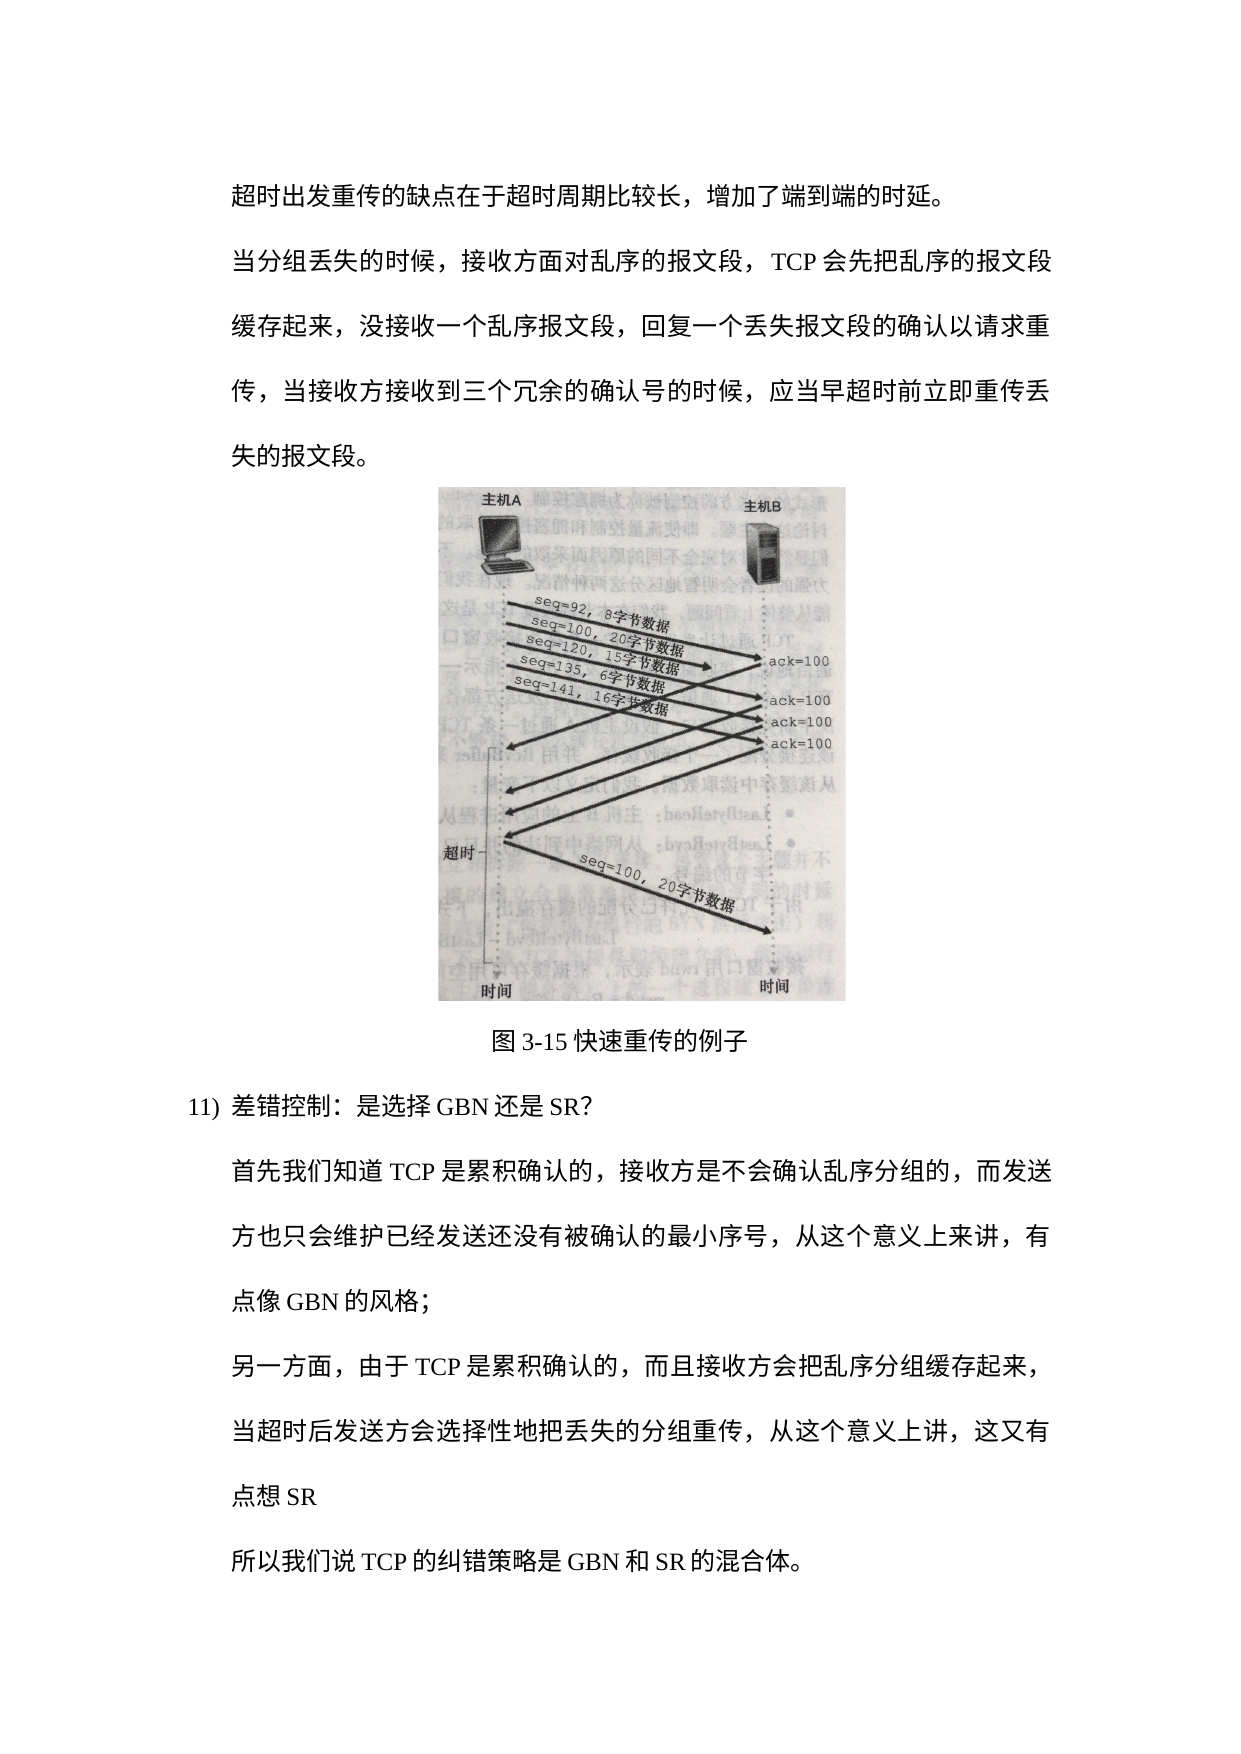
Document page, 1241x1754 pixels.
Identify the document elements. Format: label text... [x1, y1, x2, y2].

list 另一方面，由于TCP是累积确认的，而且接收方会把乱序分组缓存起来，当超时后发送方会选择性地把丢失的分组重传，从这个意义上讲，这又有点想SR [231, 1332, 1053, 1527]
list 首先我们知道TCP是累积确认的，接收方是不会确认乱序分组的，而发送方也只会维护已经发送还没有被确认的最小序号，从这个意义上来讲，有点像GBN的风格； [231, 1137, 1053, 1332]
picture [438, 487, 846, 1001]
list 差错控制：是选择GBN还是SR？ [187, 1072, 1053, 1137]
text 图3-15 快速重传的例子 [187, 1007, 1053, 1072]
list 所以我们说TCP的纠错策略是GBN和SR的混合体。 [231, 1527, 1053, 1592]
list 当分组丢失的时候，接收方面对乱序的报文段，TCP会先把乱序的报文段缓存起来，没接收一个乱序报文段，回复一个丢失报文段的确认以请求重传，当接收方接收到三个冗余的确认号的时候，应当早超时前立即重传丢失的报文段。 [231, 227, 1053, 487]
list 超时出发重传的缺点在于超时周期比较长，增加了端到端的时延。 [231, 162, 1053, 227]
